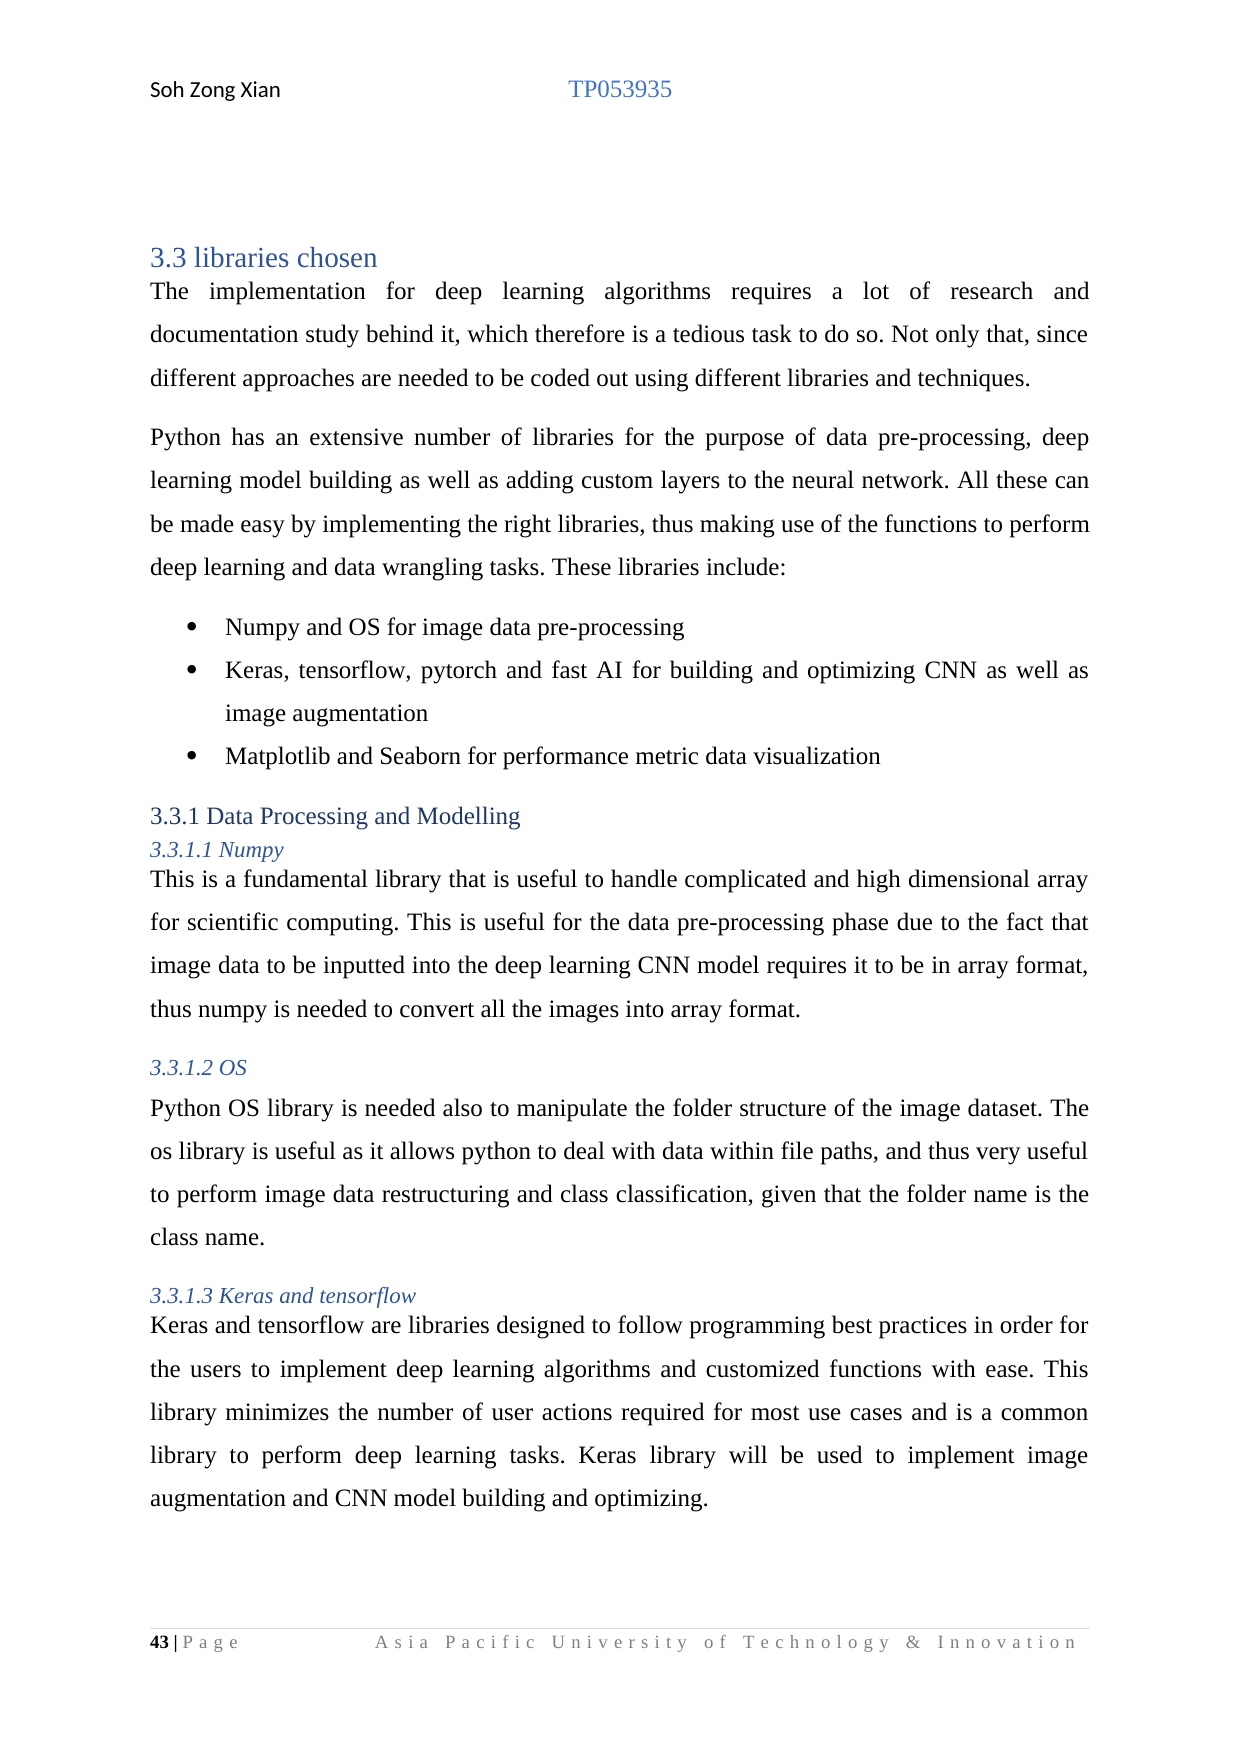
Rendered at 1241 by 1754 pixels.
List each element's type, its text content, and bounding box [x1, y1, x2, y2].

subtitle 3.3.1 Data Processing and Modelling [150, 801, 1090, 829]
subtitle 3.3 libraries chosen [150, 240, 1090, 274]
text Keras and tensorflow are libraries designed to follow programming best practices in order for the users to implement deep learning algorithms and customized functions with ease. This library minimizes the number of user actions required for most use cases and is a common library to perform deep learning tasks. Keras library will be used to implement image augmentation and CNN model building and optimizing. [150, 1311, 1090, 1512]
list Keras, tensorflow, pytorch and fast AI for building and optimizing CNN as well as image augmentation [187, 655, 1090, 727]
subtitle 3.3.1.1 Numpy [150, 836, 1090, 862]
list Numpy and OS for image data pre-processing [187, 612, 1090, 640]
text This is a fundamental library that is useful to handle complicated and high dimensional array for scientific computing. This is useful for the data pre-processing phase due to the fact that image data to be inputted into the deep learning CNN model requires it to be in array format, thus numpy is needed to convert all the images into array format. [150, 864, 1090, 1022]
subtitle 3.3.1.2 OS [150, 1053, 1090, 1080]
subtitle 3.3.1.3 Keras and tensorflow [150, 1282, 1090, 1308]
text The implementation for deep learning algorithms requires a lot of research and documentation study behind it, which therefore is a tedious task to do so. Not only that, since different approaches are needed to be coded out using different libraries and techniques. [150, 276, 1090, 391]
text Python OS library is needed also to manipulate the folder structure of the image dataset. The os library is useful as it allows python to deal with data within file paths, and thus very useful to perform image data restructuring and class classification, given that the folder name is the class name. [150, 1093, 1090, 1251]
text Python has an extensive number of libraries for the purpose of data pre-processing, deep learning model building as well as adding custom layers to the neural network. All these can be made easy by implementing the right libraries, thus making use of the functions to perform deep learning and data wrangling tasks. These libraries include: [150, 422, 1090, 581]
list Matplotlib and Seaborn for performance metric data visualization [187, 741, 1090, 770]
